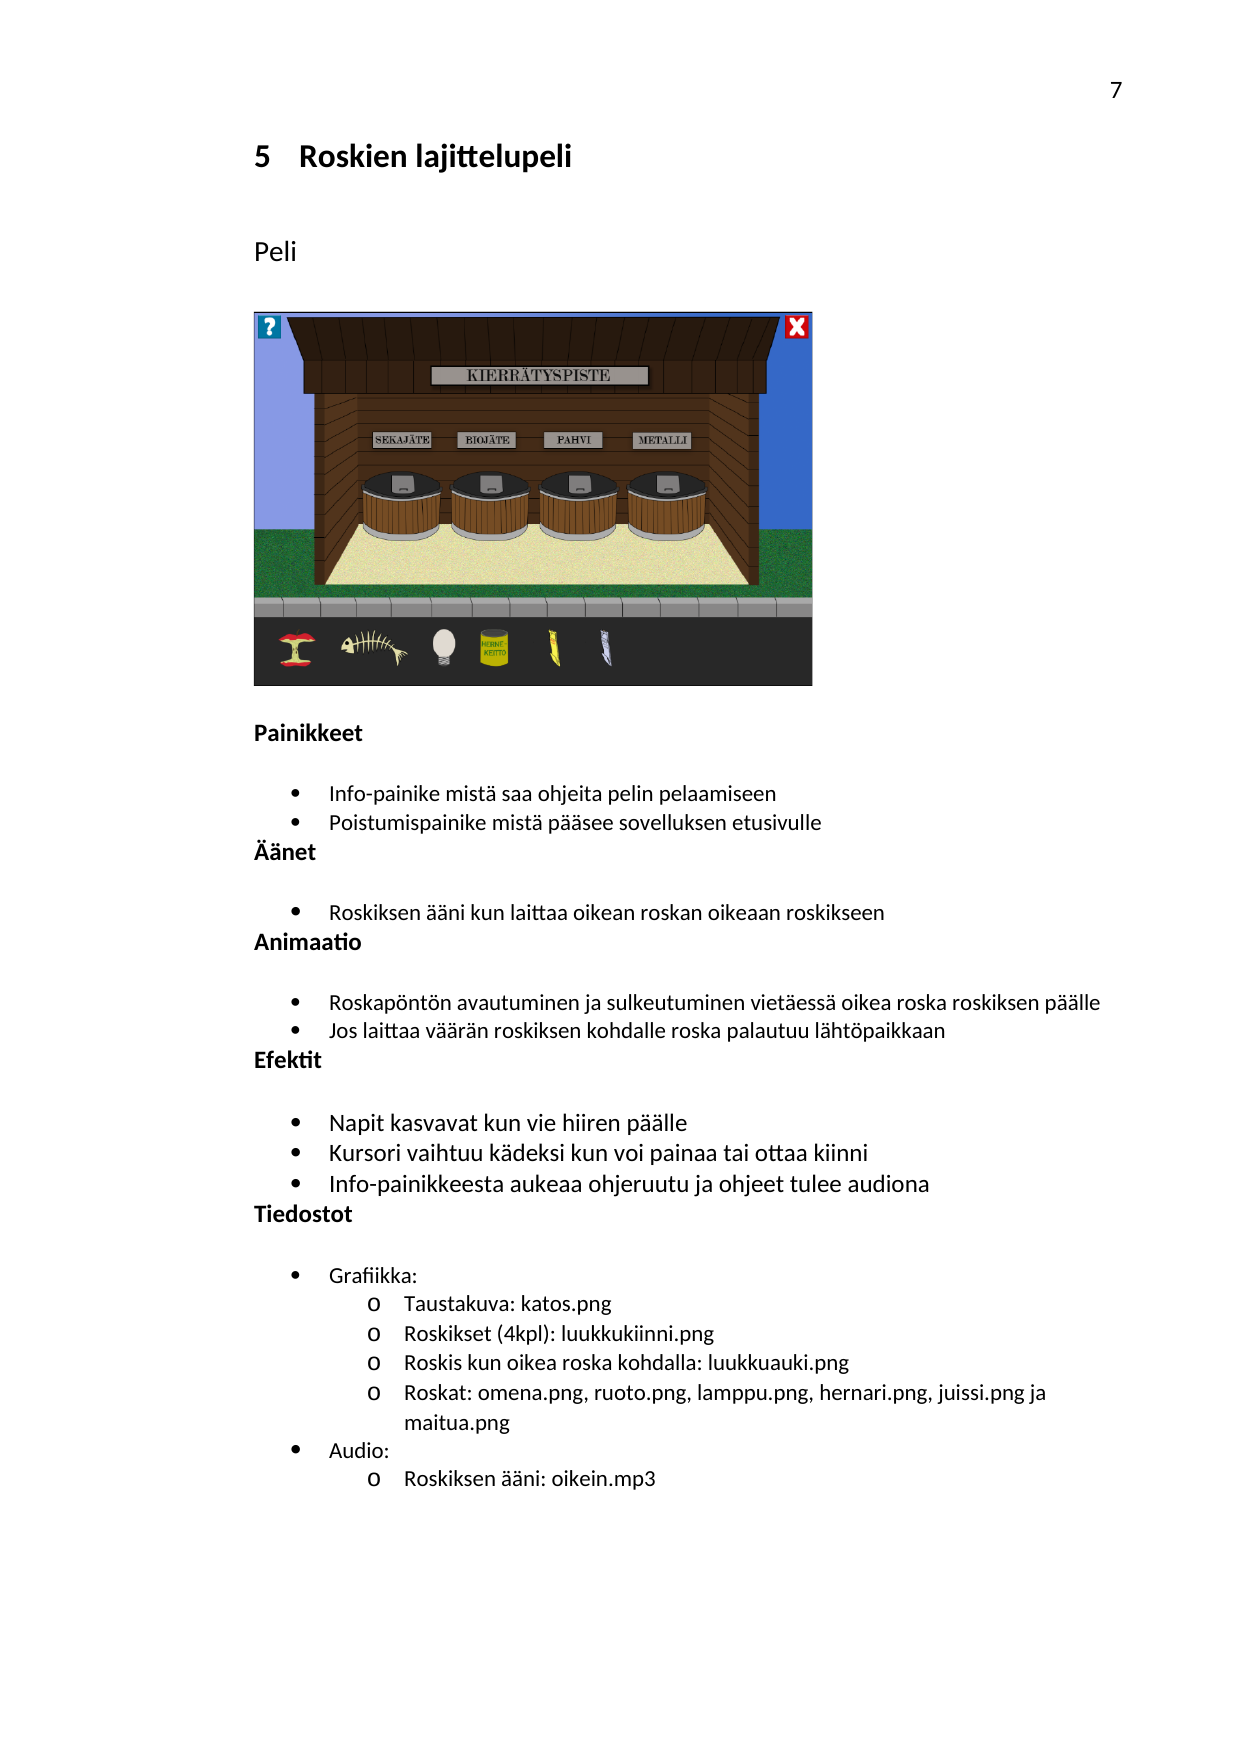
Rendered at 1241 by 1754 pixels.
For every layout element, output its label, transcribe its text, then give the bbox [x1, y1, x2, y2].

text Painikkeet [254, 717, 1122, 748]
list Info-painike mistä saa ohjeita pelin pelaamiseen [291, 779, 1122, 808]
list Taustakuva: katos.png [366, 1289, 1122, 1319]
list Kursori vaihtuu kädeksi kun voi painaa tai ottaa kiinni [291, 1137, 1122, 1168]
list Audio: [291, 1436, 1122, 1464]
list Roskapöntön avautuminen ja sulkeutuminen vietäessä oikea roska roskiksen päälle [291, 988, 1122, 1016]
list Jos laittaa väärän roskiksen kohdalle roska palautuu lähtöpaikkaan [291, 1016, 1122, 1044]
list Roskis kun oikea roska kohdalla: luukkuauki.png [366, 1348, 1122, 1378]
list Napit kasvavat kun vie hiiren päälle [291, 1107, 1122, 1137]
list Grafiikka: [291, 1261, 1122, 1289]
text Animaatio [254, 926, 1122, 957]
picture [253, 311, 813, 686]
list Roskikset (4kpl): luukkukiinni.png [366, 1319, 1122, 1348]
list Info-painikkeesta aukeaa ohjeruutu ja ohjeet tulee audiona [291, 1168, 1122, 1198]
list Roskat: omena.png, ruoto.png, lamppu.png, hernari.png, juissi.png ja maitua.png [366, 1378, 1122, 1436]
text Efektit [254, 1044, 1122, 1075]
list Roskiksen ääni: oikein.mp3 [366, 1464, 1122, 1494]
text Äänet [254, 836, 1122, 866]
text Tiedostot [254, 1198, 1122, 1229]
list Roskiksen ääni kun laittaa oikean roskan oikeaan roskikseen [291, 898, 1122, 926]
subtitle Roskien lajittelupeli [254, 135, 1122, 176]
list Poistumispainike mistä pääsee sovelluksen etusivulle [291, 808, 1122, 836]
subtitle Peli [254, 233, 1122, 269]
